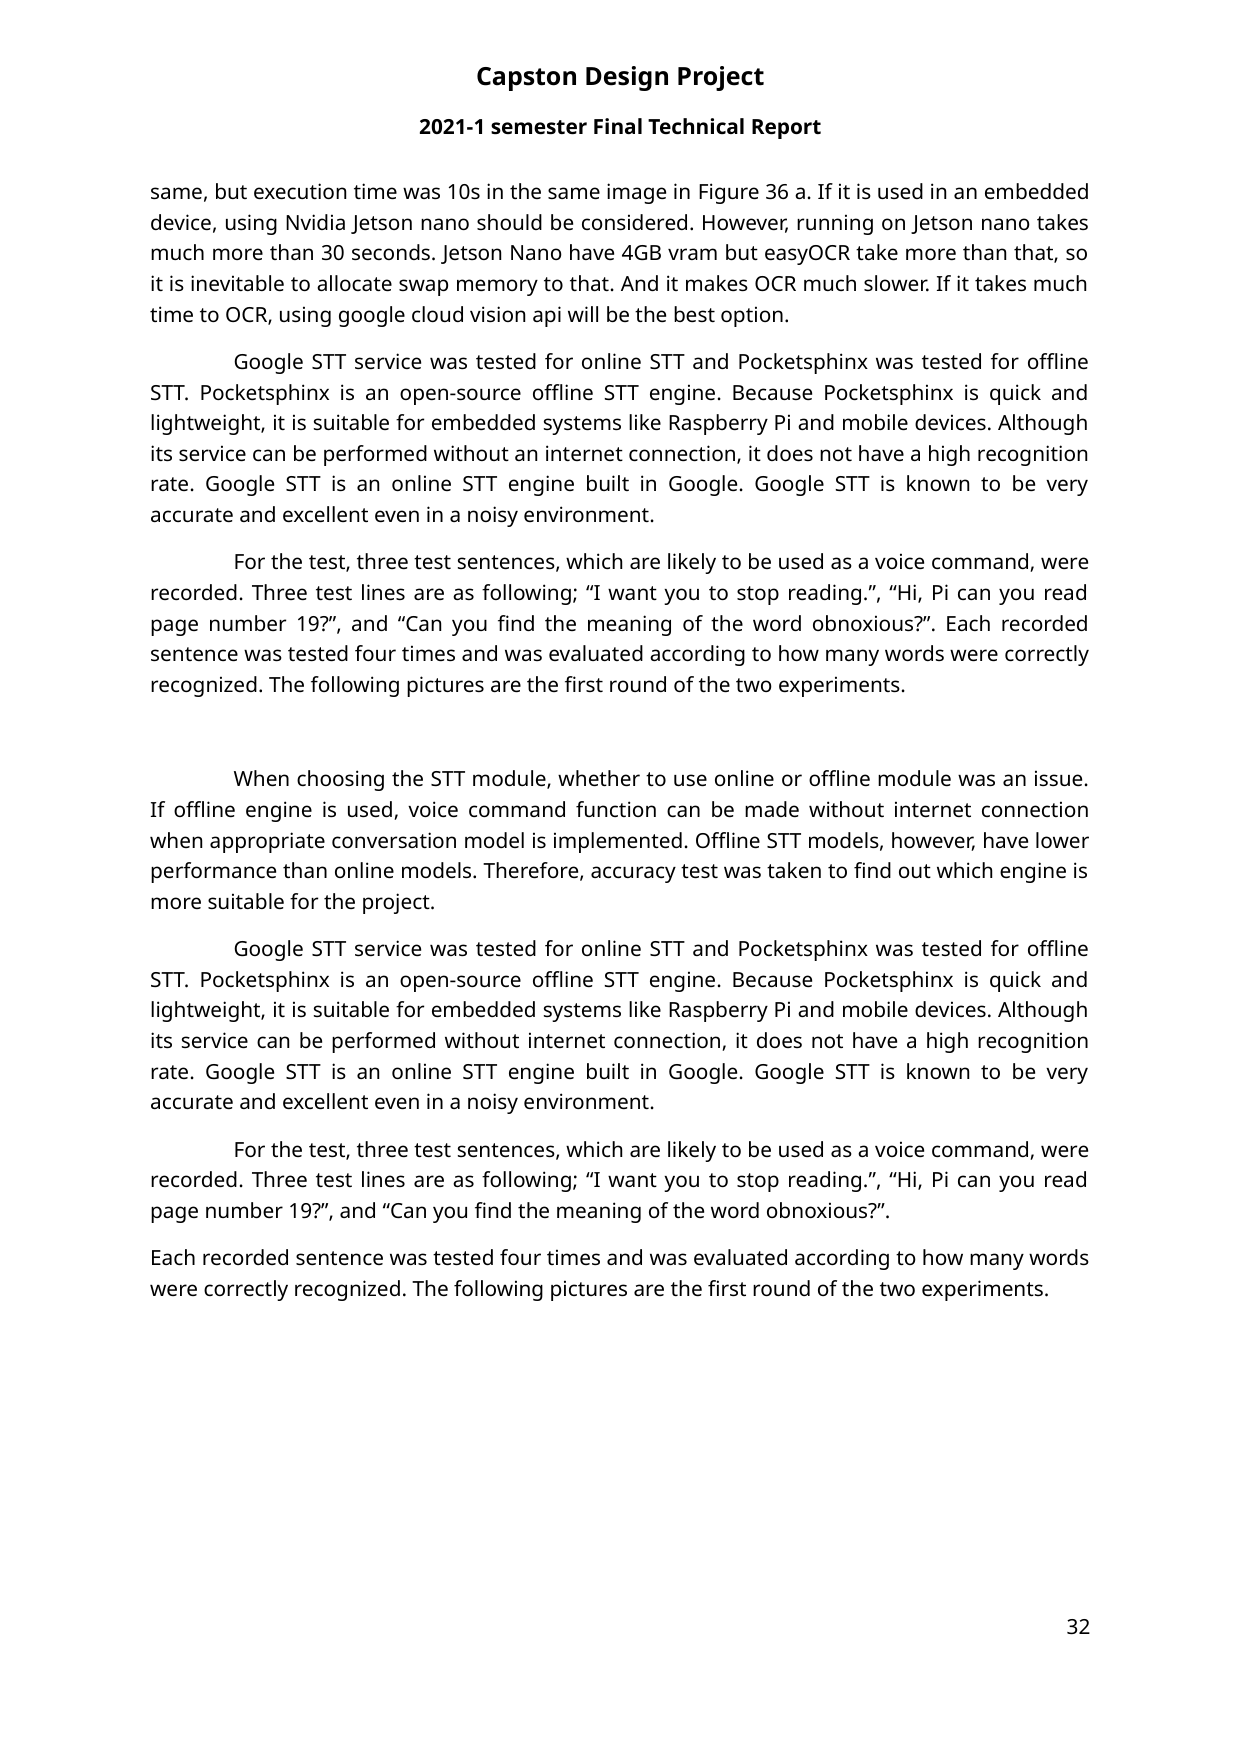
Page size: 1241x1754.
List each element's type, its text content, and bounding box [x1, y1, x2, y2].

text For the test, three test sentences, which are likely to be used as a voice command, were recorded. Three test lines are as following; “I want you to stop reading.”, “Hi, Pi can you read page number 19?”, and “Can you find the meaning of the word obnoxious?”. [150, 1135, 1090, 1224]
text Each recorded sentence was tested four times and was evaluated according to how many words were correctly recognized. The following pictures are the first round of the two experiments. [150, 1243, 1090, 1302]
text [150, 177, 1090, 328]
text Google STT service was tested for online STT and Pocketsphinx was tested for offline STT. Pocketsphinx is an open-source offline STT engine. Because Pocketsphinx is quick and lightweight, it is suitable for embedded systems like Raspberry Pi and mobile devices. Although its service can be performed without internet connection, it does not have a high recognition rate. Google STT is an online STT engine built in Google. Google STT is known to be very accurate and excellent even in a noisy environment. [150, 934, 1090, 1116]
text For the test, three test sentences, which are likely to be used as a voice command, were recorded. Three test lines are as following; “I want you to stop reading.”, “Hi, Pi can you read page number 19?”, and “Can you find the meaning of the word obnoxious?”. Each recorded sentence was tested four times and was evaluated according to how many words were correctly recognized. The following pictures are the first round of the two experiments. [150, 547, 1090, 698]
text Google STT service was tested for online STT and Pocketsphinx was tested for offline STT. Pocketsphinx is an open-source offline STT engine. Because Pocketsphinx is quick and lightweight, it is suitable for embedded systems like Raspberry Pi and mobile devices. Although its service can be performed without an internet connection, it does not have a high recognition rate. Google STT is an online STT engine built in Google. Google STT is known to be very accurate and excellent even in a noisy environment. [150, 347, 1090, 528]
text When choosing the STT module, whether to use online or offline module was an issue. If offline engine is used, voice command function can be made without internet connection when appropriate conversation model is implemented. Offline STT models, however, have lower performance than online models. Therefore, accuracy test was taken to find out which engine is more suitable for the project. [150, 764, 1090, 915]
